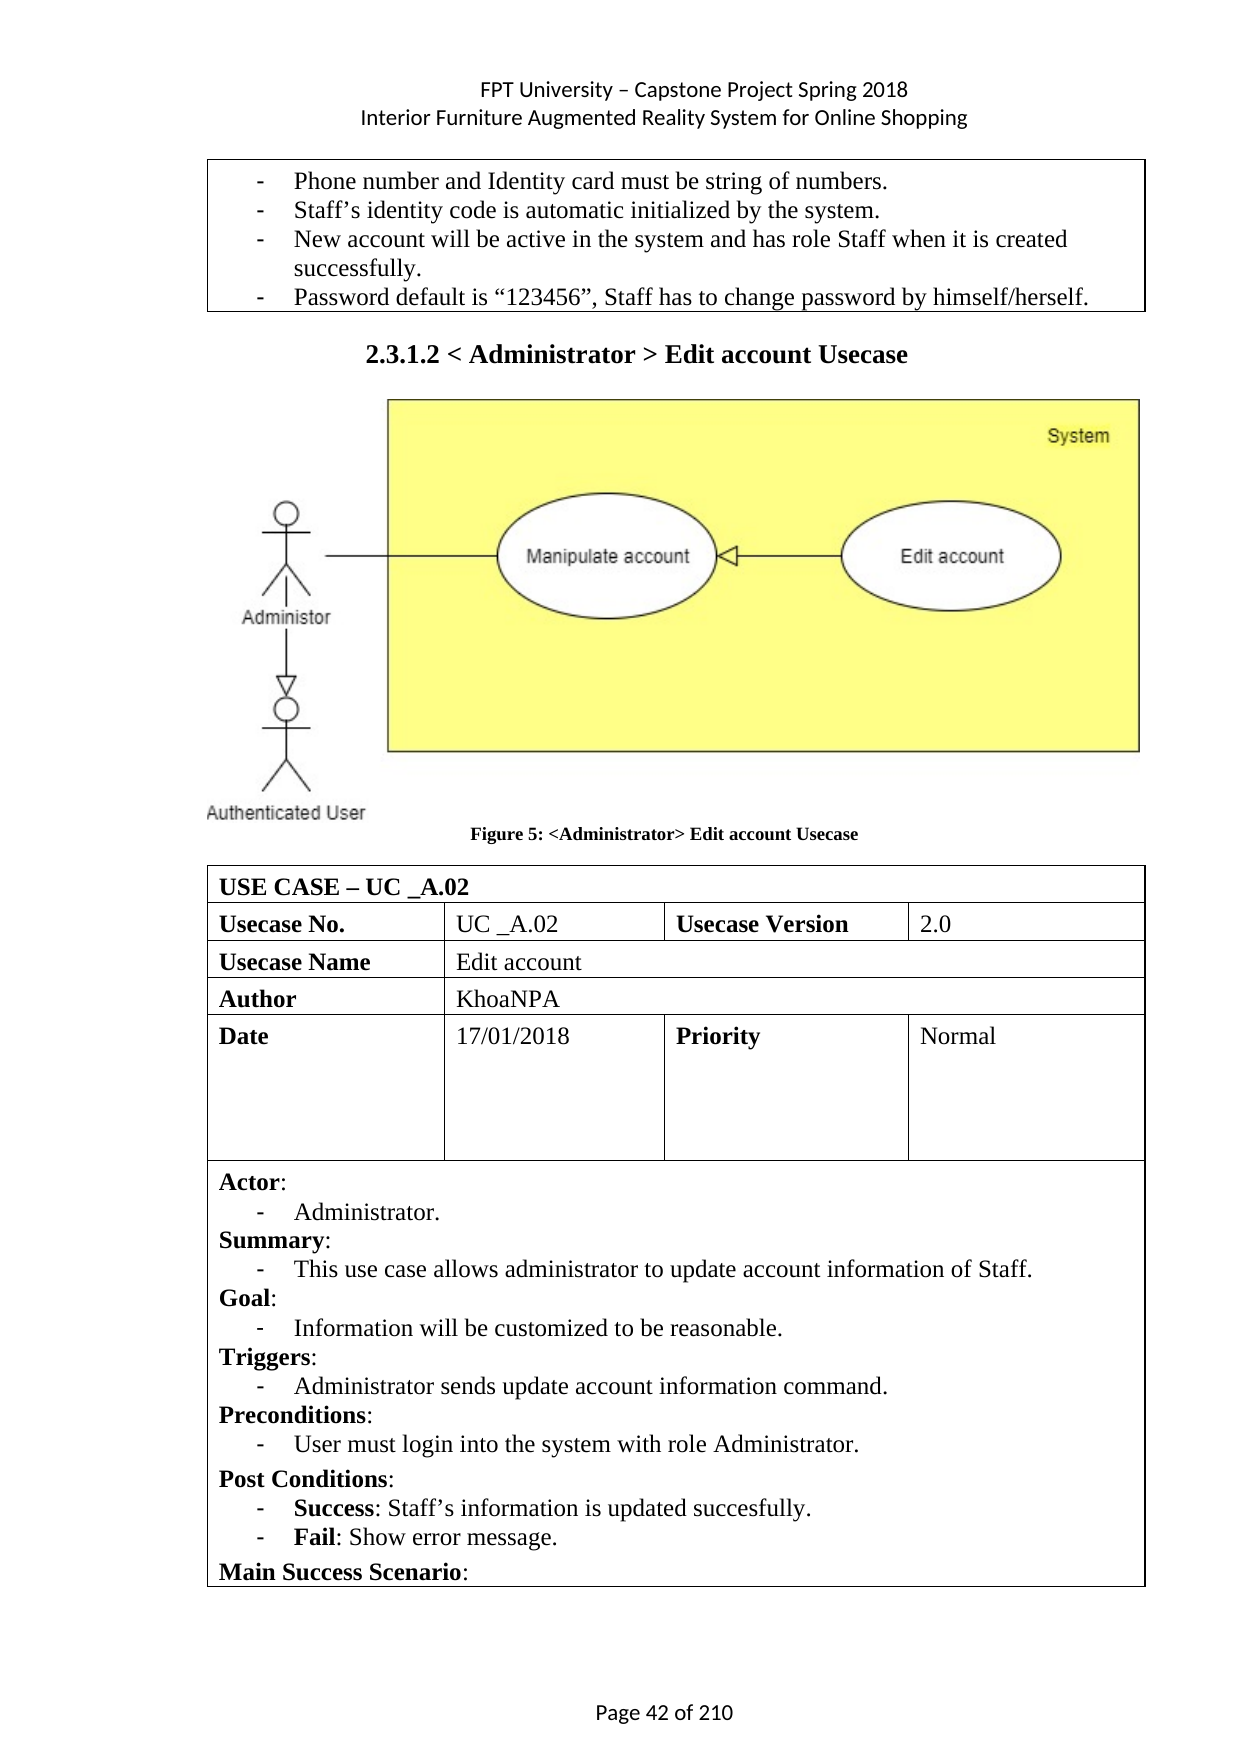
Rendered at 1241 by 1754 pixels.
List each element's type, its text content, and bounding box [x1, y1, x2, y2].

table_cell Date [208, 1015, 444, 1160]
table_cell UC _A.02 [445, 903, 664, 939]
table_cell 17/01/2018 [445, 1015, 664, 1160]
text Figure 5: <Administrator> Edit account Usecase [207, 823, 1122, 844]
table_cell Priority [665, 1015, 908, 1160]
table_cell Usecase Name [208, 941, 444, 977]
table_cell Usecase No. [208, 903, 444, 939]
table_cell Normal [909, 1015, 1144, 1160]
table_header USE CASE – UC _A.02 [208, 866, 1144, 902]
table_cell Author [208, 978, 444, 1014]
table_cell 2.0 [909, 903, 1144, 939]
table_cell KhoaNPA [445, 978, 1144, 1014]
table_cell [208, 160, 1144, 311]
text 2.3.1.2 < Administrator > Edit account Usecase [365, 338, 1122, 369]
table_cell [208, 1161, 1144, 1586]
table_cell Usecase Version [665, 903, 908, 939]
table_cell Edit account [445, 941, 1144, 977]
picture [207, 399, 1140, 823]
